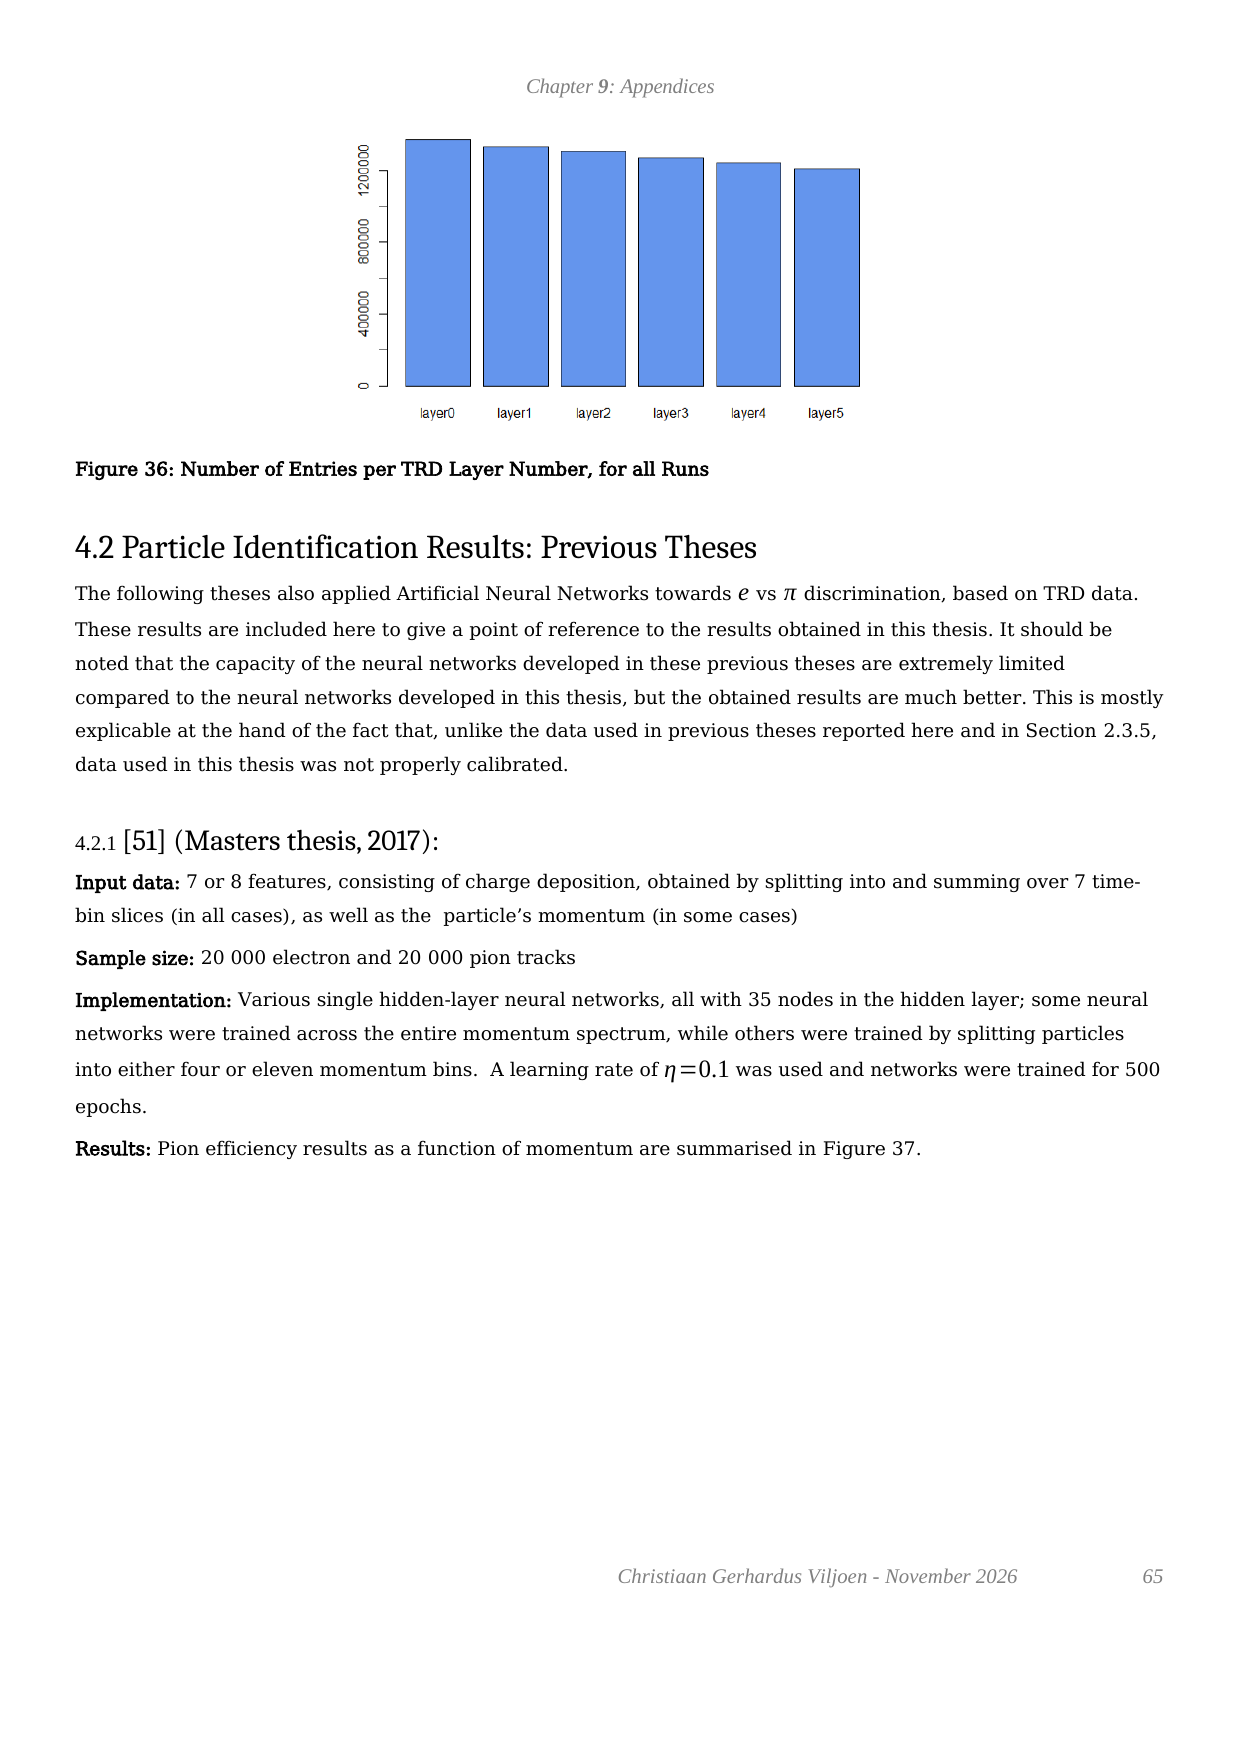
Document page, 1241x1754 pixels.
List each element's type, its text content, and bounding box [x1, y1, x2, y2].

text Results: Pion efficiency results as a function of momentum are summarised in Figure 37. [75, 1137, 1165, 1159]
picture [336, 135, 904, 438]
text Sample size: 20 000 electron and 20 000 pion tracks [75, 946, 1165, 968]
text Input data: 7 or 8 features, consisting of charge deposition, obtained by splitting into and summing over 7 time-bin slices (in all cases), as well as the particle’s momentum (in some cases) [75, 870, 1165, 926]
text Implementation: Various single hidden-layer neural networks, all with 35 nodes in the hidden layer; some neural networks were trained across the entire momentum spectrum, while others were trained by splitting particles into either four or eleven momentum bins. A learning rate of was used and networks were trained for 500 epochs. [75, 988, 1165, 1117]
text Figure 36: Number of Entries per TRD Layer Number, for all Runs [75, 457, 1165, 479]
subtitle Particle Identification Results: Previous Theses [75, 528, 1165, 567]
text The following theses also applied Artificial Neural Networks towards vs discrimination, based on TRD data. These results are included here to give a point of reference to the results obtained in this thesis. It should be noted that the capacity of the neural networks developed in these previous theses are extremely limited compared to the neural networks developed in this thesis, but the obtained results are much better. This is mostly explicable at the hand of the fact that, unlike the data used in previous theses reported here and in Section 2.3.5, data used in this thesis was not properly calibrated. [75, 579, 1165, 775]
subtitle (Masters thesis, 2017): [75, 824, 1165, 858]
